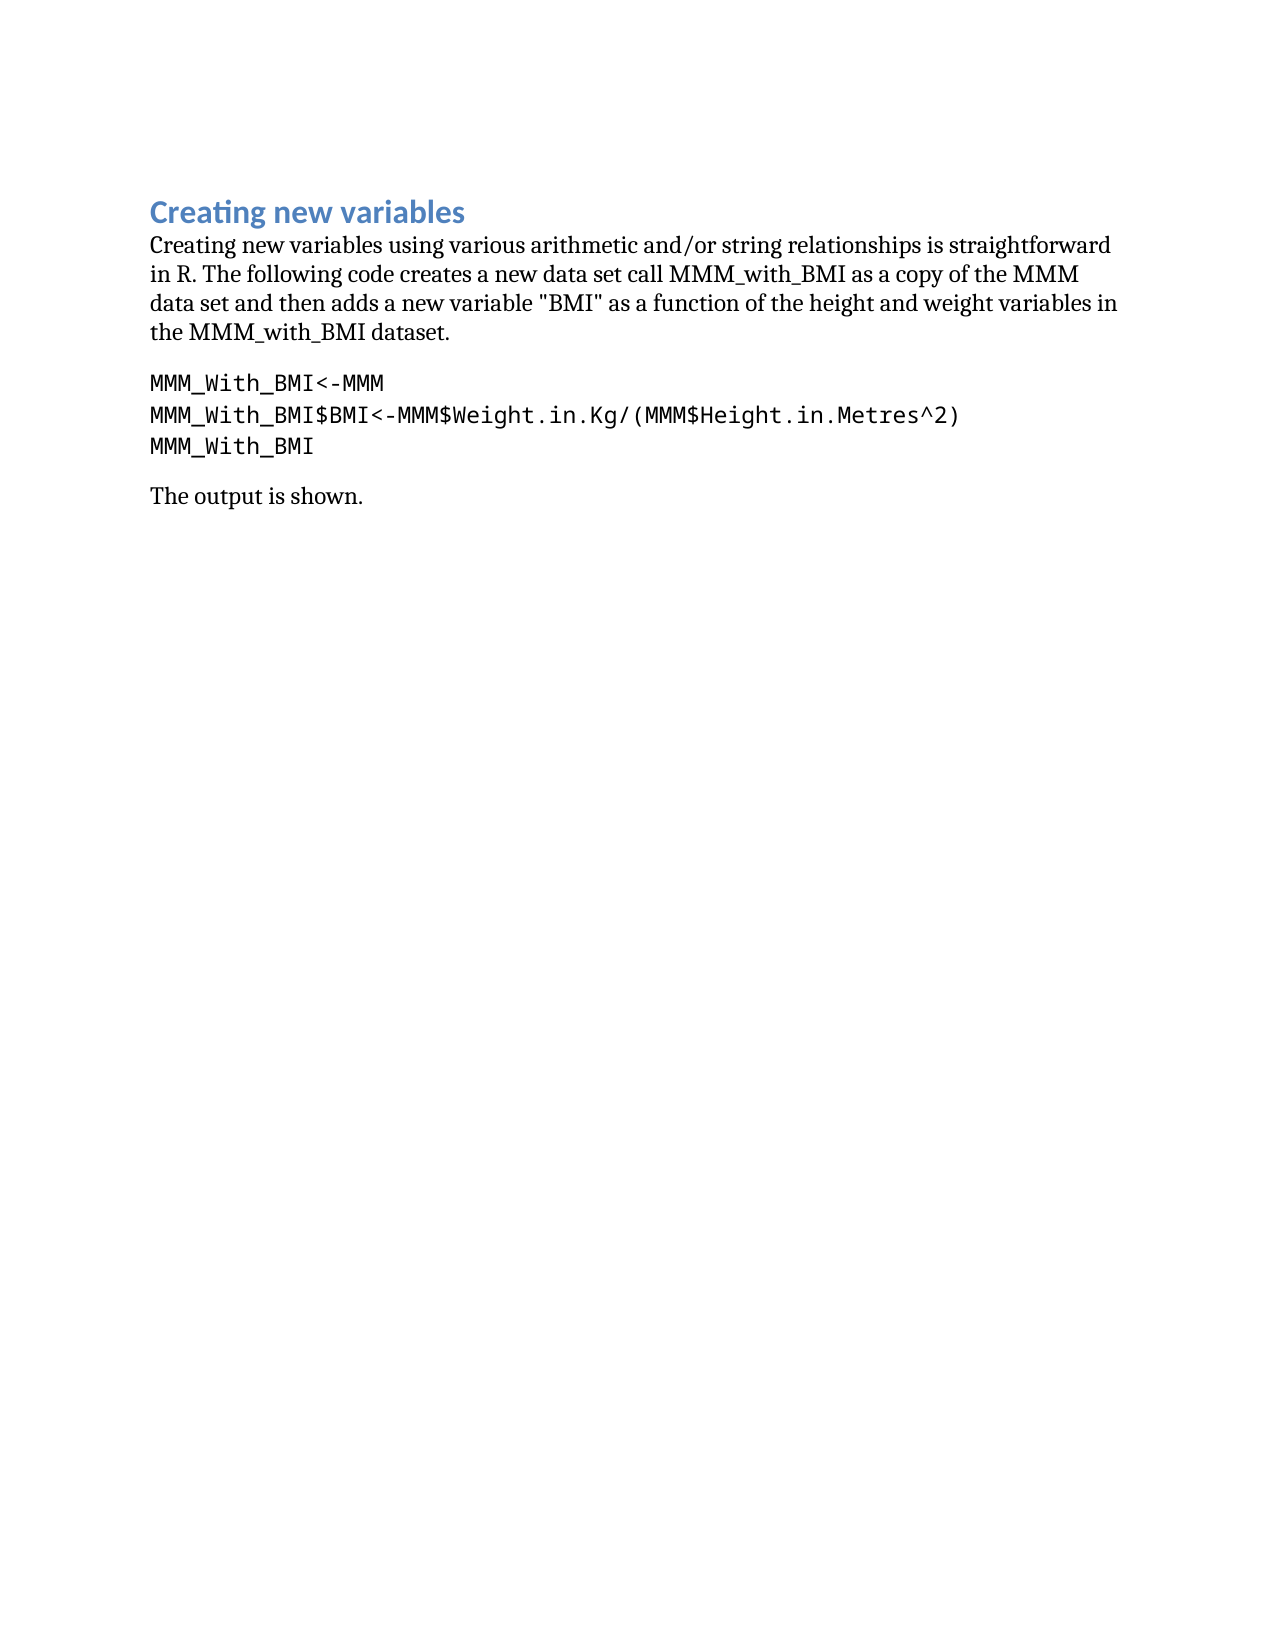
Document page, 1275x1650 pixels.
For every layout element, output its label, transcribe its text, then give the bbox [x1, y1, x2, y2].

text MMM_With_BMI<-MMMMMM_With_BMI$BMI<-MMM$Weight.in.Kg/(MMM$Height.in.Metres^2)MMM_With_BMI [150, 367, 1125, 461]
subtitle Creating new variables [150, 150, 1125, 231]
text Creating new variables using various arithmetic and/or string relationships is straightforward in R. The following code creates a new data set call MMM_with_BMI as a copy of the MMM data set and then adds a new variable "BMI" as a function of the height and weight variables in the MMM_with_BMI dataset. [150, 231, 1125, 346]
text The output is shown. [150, 482, 1125, 511]
